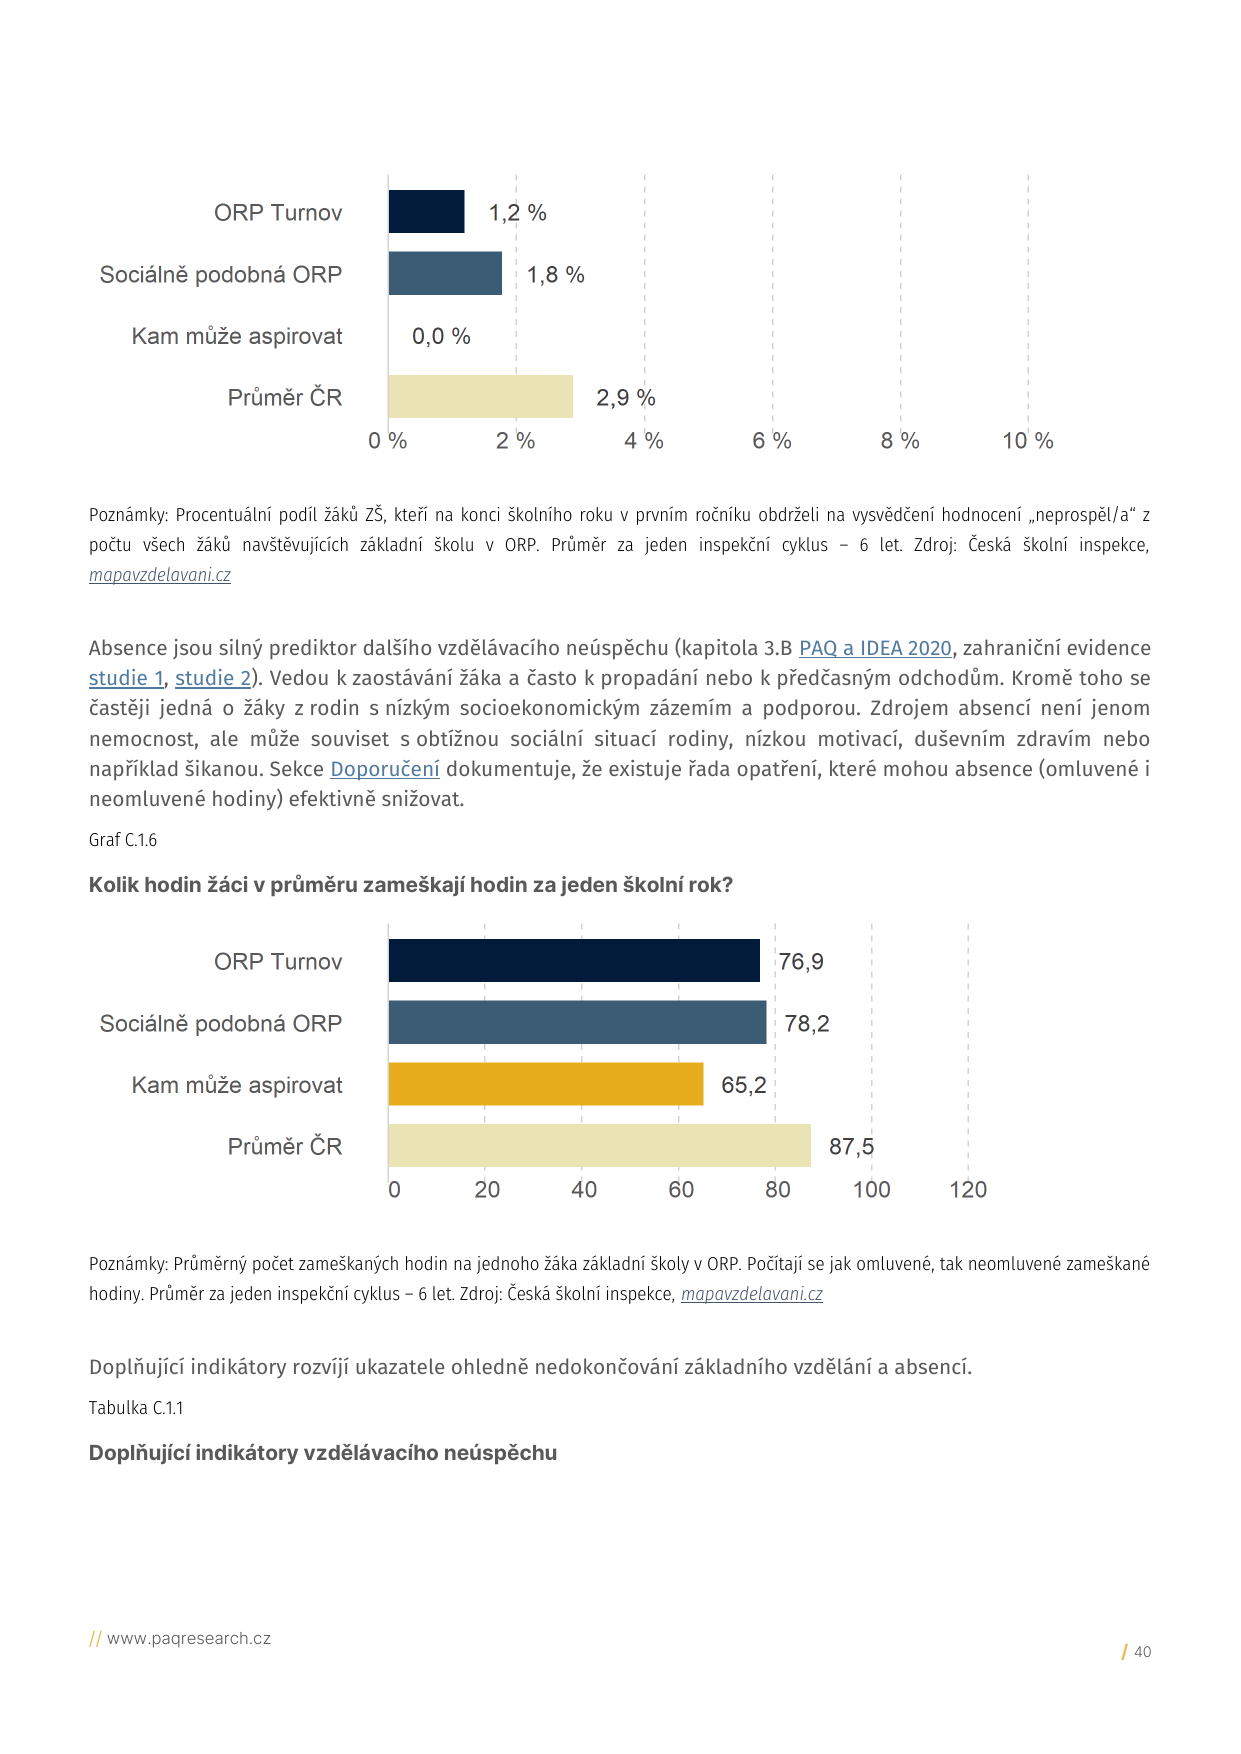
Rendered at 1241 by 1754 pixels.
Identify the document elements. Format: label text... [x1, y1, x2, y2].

text Poznámky: Průměrný počet zameškaných hodin na jednoho žáka základní školy v ORP. Počítají se jak omluvené, tak neomluvené zameškané hodiny. Průměr za jeden inspekční cyklus – 6 let. Zdroj: Česká školní inspekce, mapavzdelavani.cz [89, 1245, 1152, 1306]
text Tabulka C.1.1 [89, 1397, 1152, 1419]
text Doplňující indikátory vzdělávacího neúspěchu [89, 1435, 1152, 1465]
picture [88, 897, 1139, 1229]
text Doplňující indikátory rozvíjí ukazatele ohledně nedokončování základního vzdělání a absencí. [89, 1350, 1152, 1380]
picture [88, 147, 1139, 480]
text Graf C.1.6 [89, 828, 1152, 851]
text Absence jsou silný prediktor dalšího vzdělávacího neúspěchu (kapitola 3.B PAQ a IDEA 2020, zahraniční evidence studie 1, studie 2). Vedou k zaostávání žáka a často k propadání nebo k předčasným odchodům. Kromě toho se častěji jedná o žáky z rodin s nízkým socioekonomickým zázemím a podporou. Zdrojem absencí není jenom nemocnost, ale může souviset s obtížnou sociální situací rodiny, nízkou motivací, duševním zdravím nebo například šikanou. Sekce Doporučení dokumentuje, že existuje řada opatření, které mohou absence (omluvené i neomluvené hodiny) efektivně snižovat. [89, 631, 1152, 812]
text Poznámky: Procentuální podíl žáků ZŠ, kteří na konci školního roku v prvním ročníku obdrželi na vysvědčení hodnocení „neprospěl/a“ z počtu všech žáků navštěvujících základní školu v ORP. Průměr za jeden inspekční cyklus – 6 let. Zdroj: Česká školní inspekce, mapavzdelavani.cz [89, 496, 1152, 586]
text Kolik hodin žáci v průměru zameškají hodin za jeden školní rok? [89, 867, 1152, 897]
